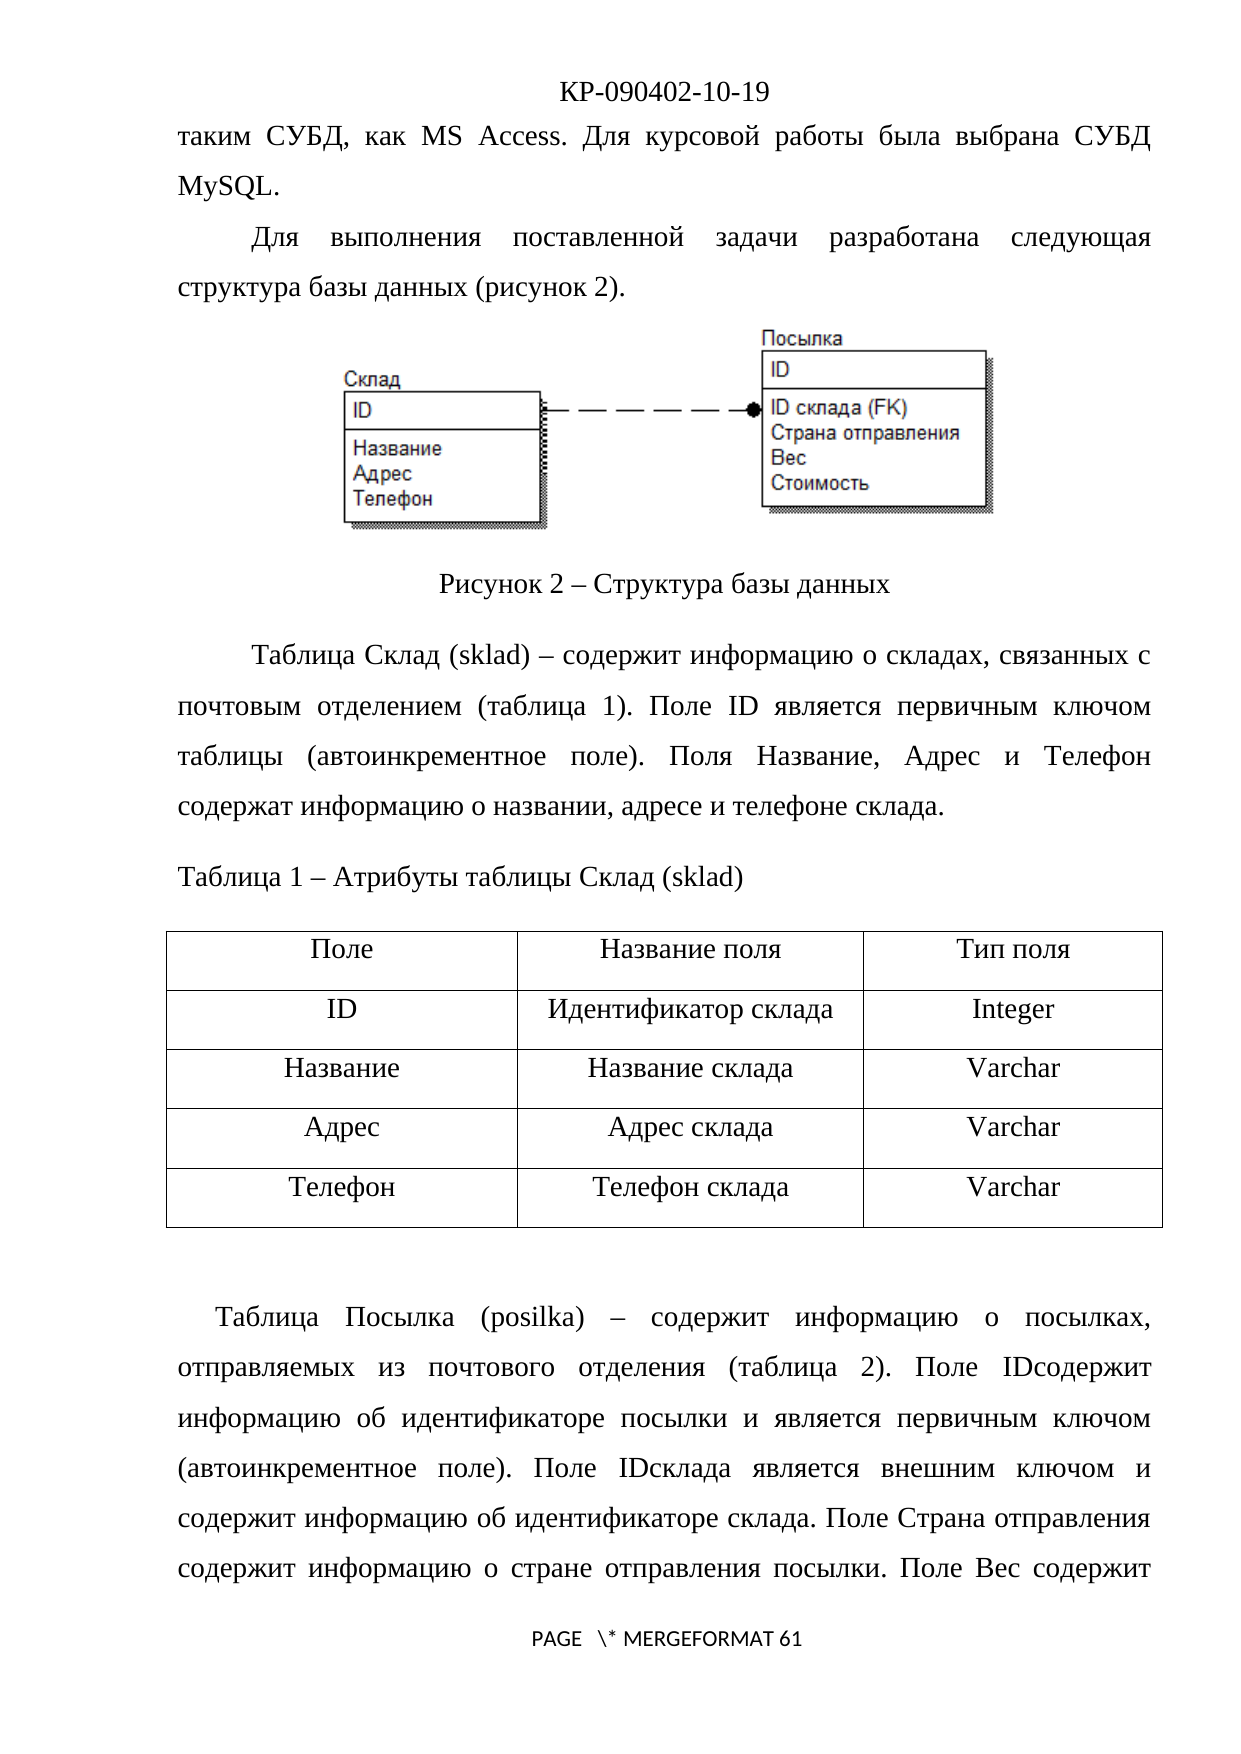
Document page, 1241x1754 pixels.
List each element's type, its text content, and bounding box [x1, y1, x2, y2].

table_cell Название [167, 1050, 517, 1108]
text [177, 1299, 1152, 1584]
table_cell Телефон [167, 1169, 517, 1227]
text Рисунок 2 – Структура базы данных [177, 566, 1152, 600]
table_cell Varchar [864, 1050, 1162, 1108]
table_cell Integer [864, 991, 1162, 1049]
table_cell Телефон склада [518, 1169, 863, 1227]
table_header Поле [167, 932, 517, 990]
table_cell Varchar [864, 1169, 1162, 1227]
text Для выполнения поставленной задачи разработана следующая структура базы данных (рисунок 2). [177, 219, 1152, 303]
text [177, 118, 1152, 202]
table_header Название поля [518, 932, 863, 990]
text Таблица 1 – Атрибуты таблицы Склад (sklad) [177, 859, 1152, 893]
table_cell Адрес [167, 1109, 517, 1168]
table_cell ID [167, 991, 517, 1049]
picture [294, 319, 1034, 553]
text Таблица Склад (sklad) – содержит информацию о складах, связанных с почтовым отделением (таблица 1). Поле ID является первичным ключом таблицы (автоинкрементное поле). Поля Название, Адрес и Телефон содержат информацию о названии, адресе и телефоне склада. [177, 637, 1152, 822]
table_cell Название склада [518, 1050, 863, 1108]
table_cell Адрес склада [518, 1109, 863, 1168]
table_cell Идентификатор склада [518, 991, 863, 1049]
table_header Тип поля [864, 932, 1162, 990]
table_cell Varchar [864, 1109, 1162, 1168]
